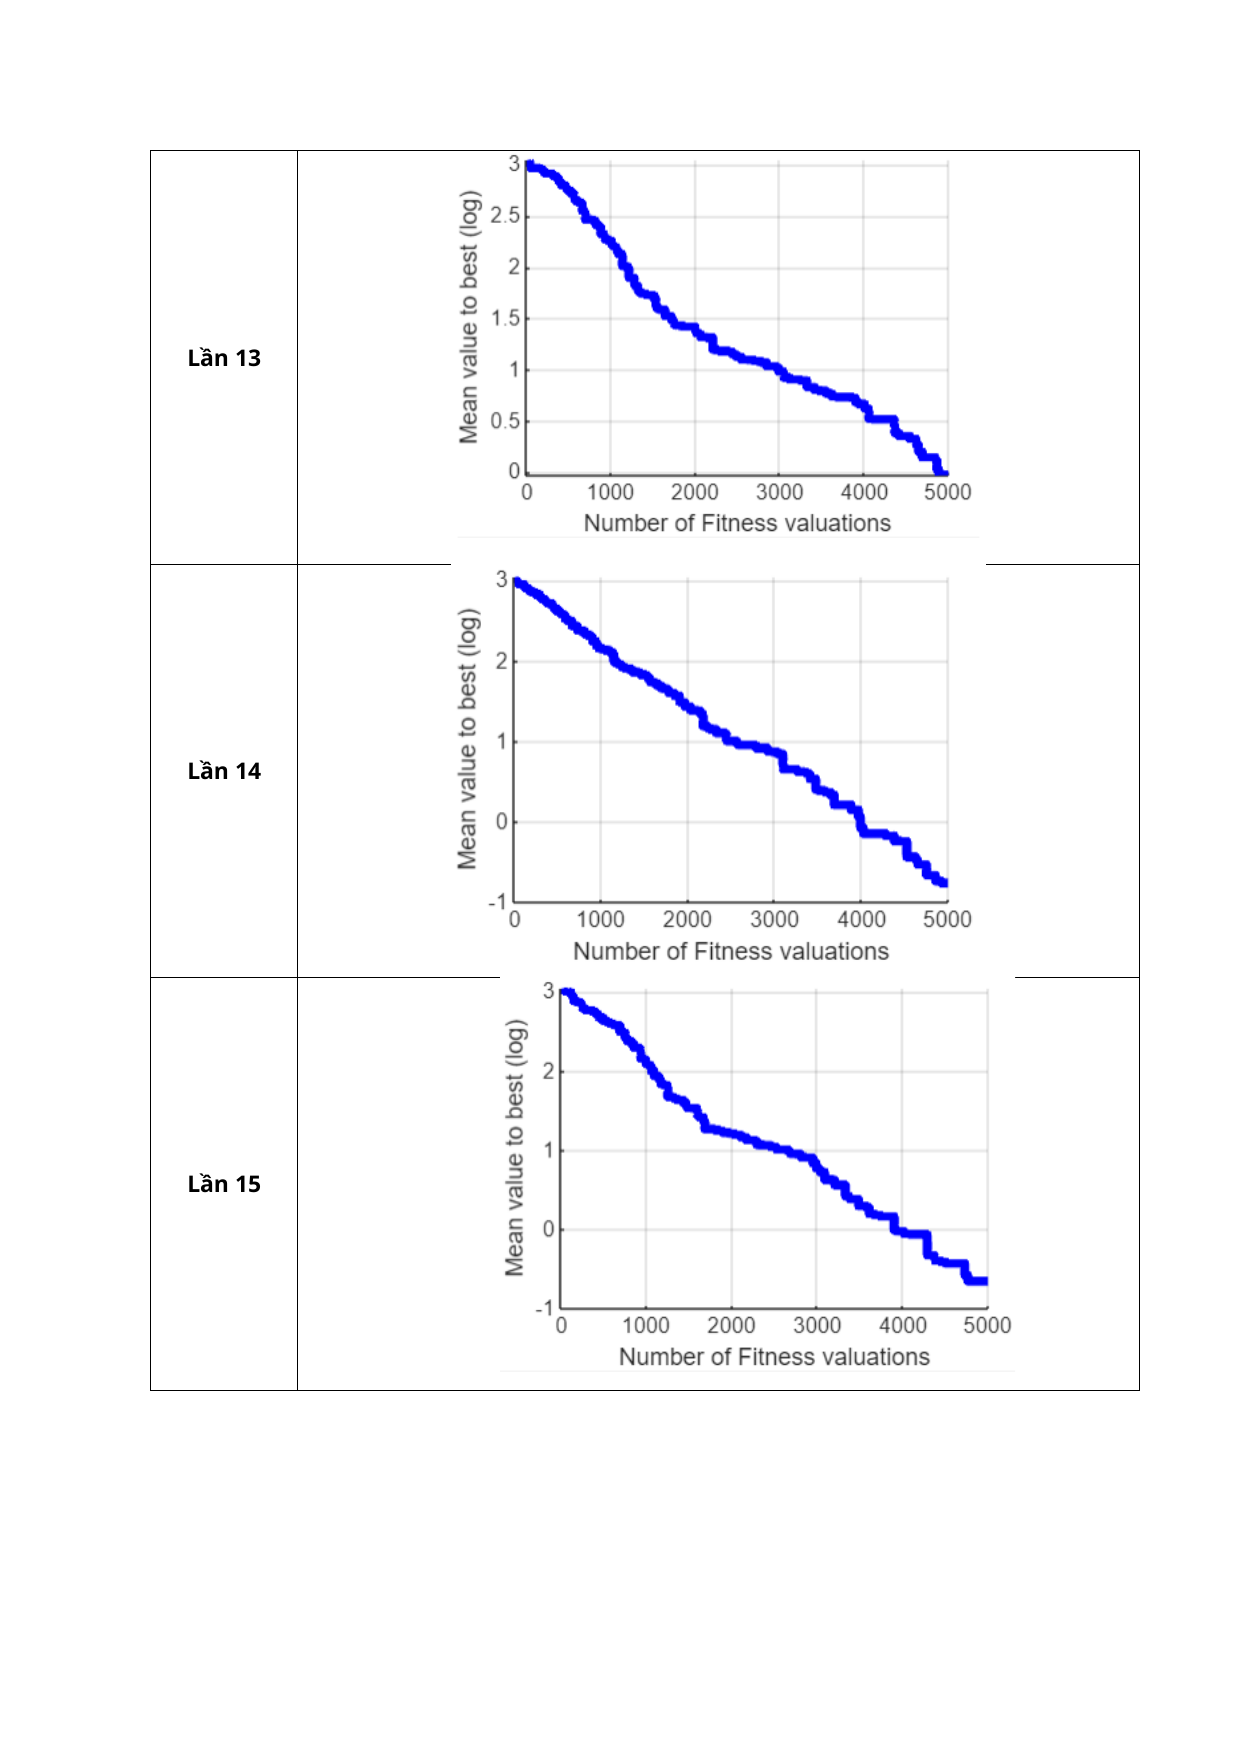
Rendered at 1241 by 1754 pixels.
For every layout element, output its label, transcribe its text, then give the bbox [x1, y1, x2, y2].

table_cell Lần 15 [151, 978, 297, 1390]
table_cell Lần 13 [151, 151, 297, 563]
table_cell Lần 14 [151, 565, 297, 977]
table_cell [298, 151, 1139, 563]
table_cell [298, 565, 1139, 977]
picture [457, 151, 980, 538]
picture [500, 977, 1016, 1372]
table_cell [298, 978, 1139, 1390]
picture [451, 564, 986, 964]
